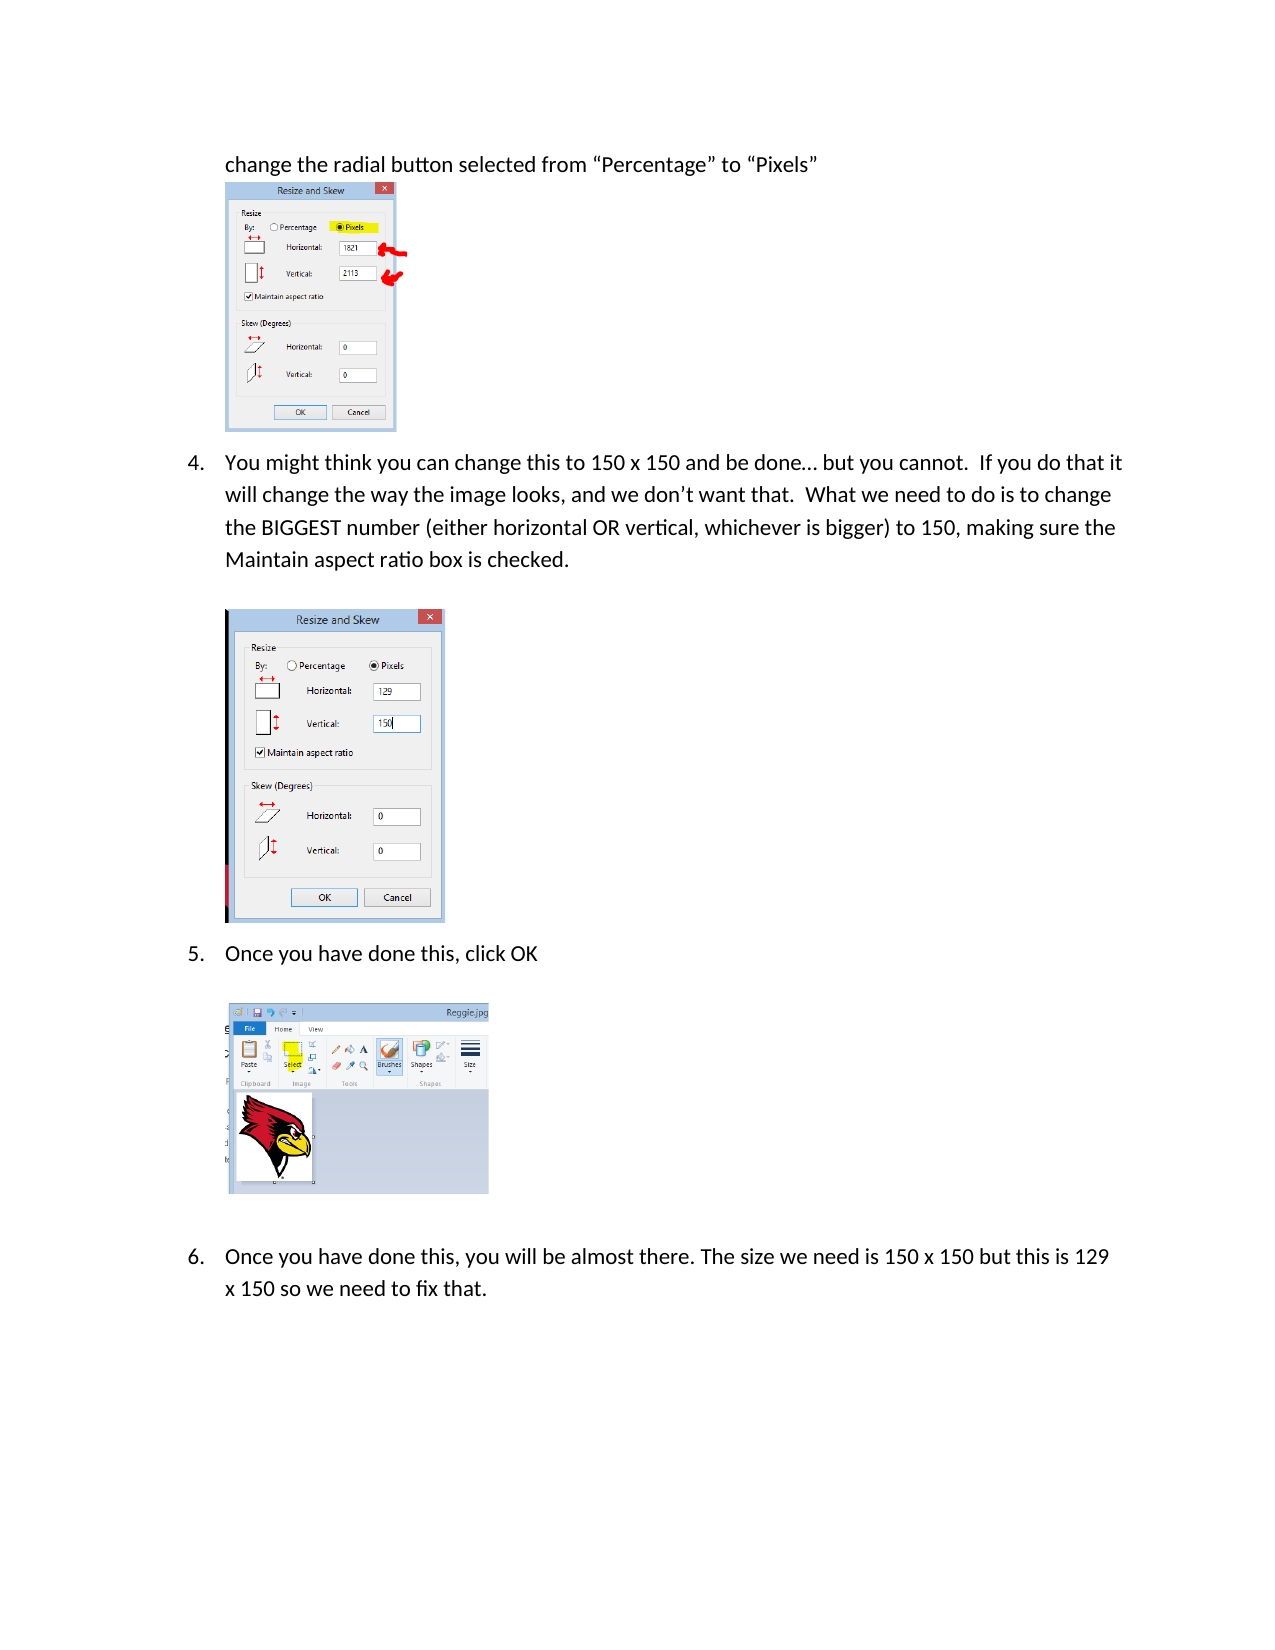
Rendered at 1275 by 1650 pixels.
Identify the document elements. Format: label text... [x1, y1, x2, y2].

list You might think you can change this to 150 x 150 and be done… but you cannot. If you do that it will change the way the image looks, and we don’t want that. What we need to do is to change the BIGGEST number (either horizontal OR vertical, whichever is bigger) to 150, making sure the Maintain aspect ratio box is checked. [187, 448, 1125, 922]
picture [225, 609, 446, 923]
list Once you have done this, click OK [187, 939, 1125, 1225]
picture [225, 1003, 489, 1194]
picture [225, 182, 408, 432]
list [187, 150, 1125, 432]
list Once you have done this, you will be almost there. The size we need is 150 x 150 but this is 129 x 150 so we need to fix that. [187, 1242, 1125, 1302]
